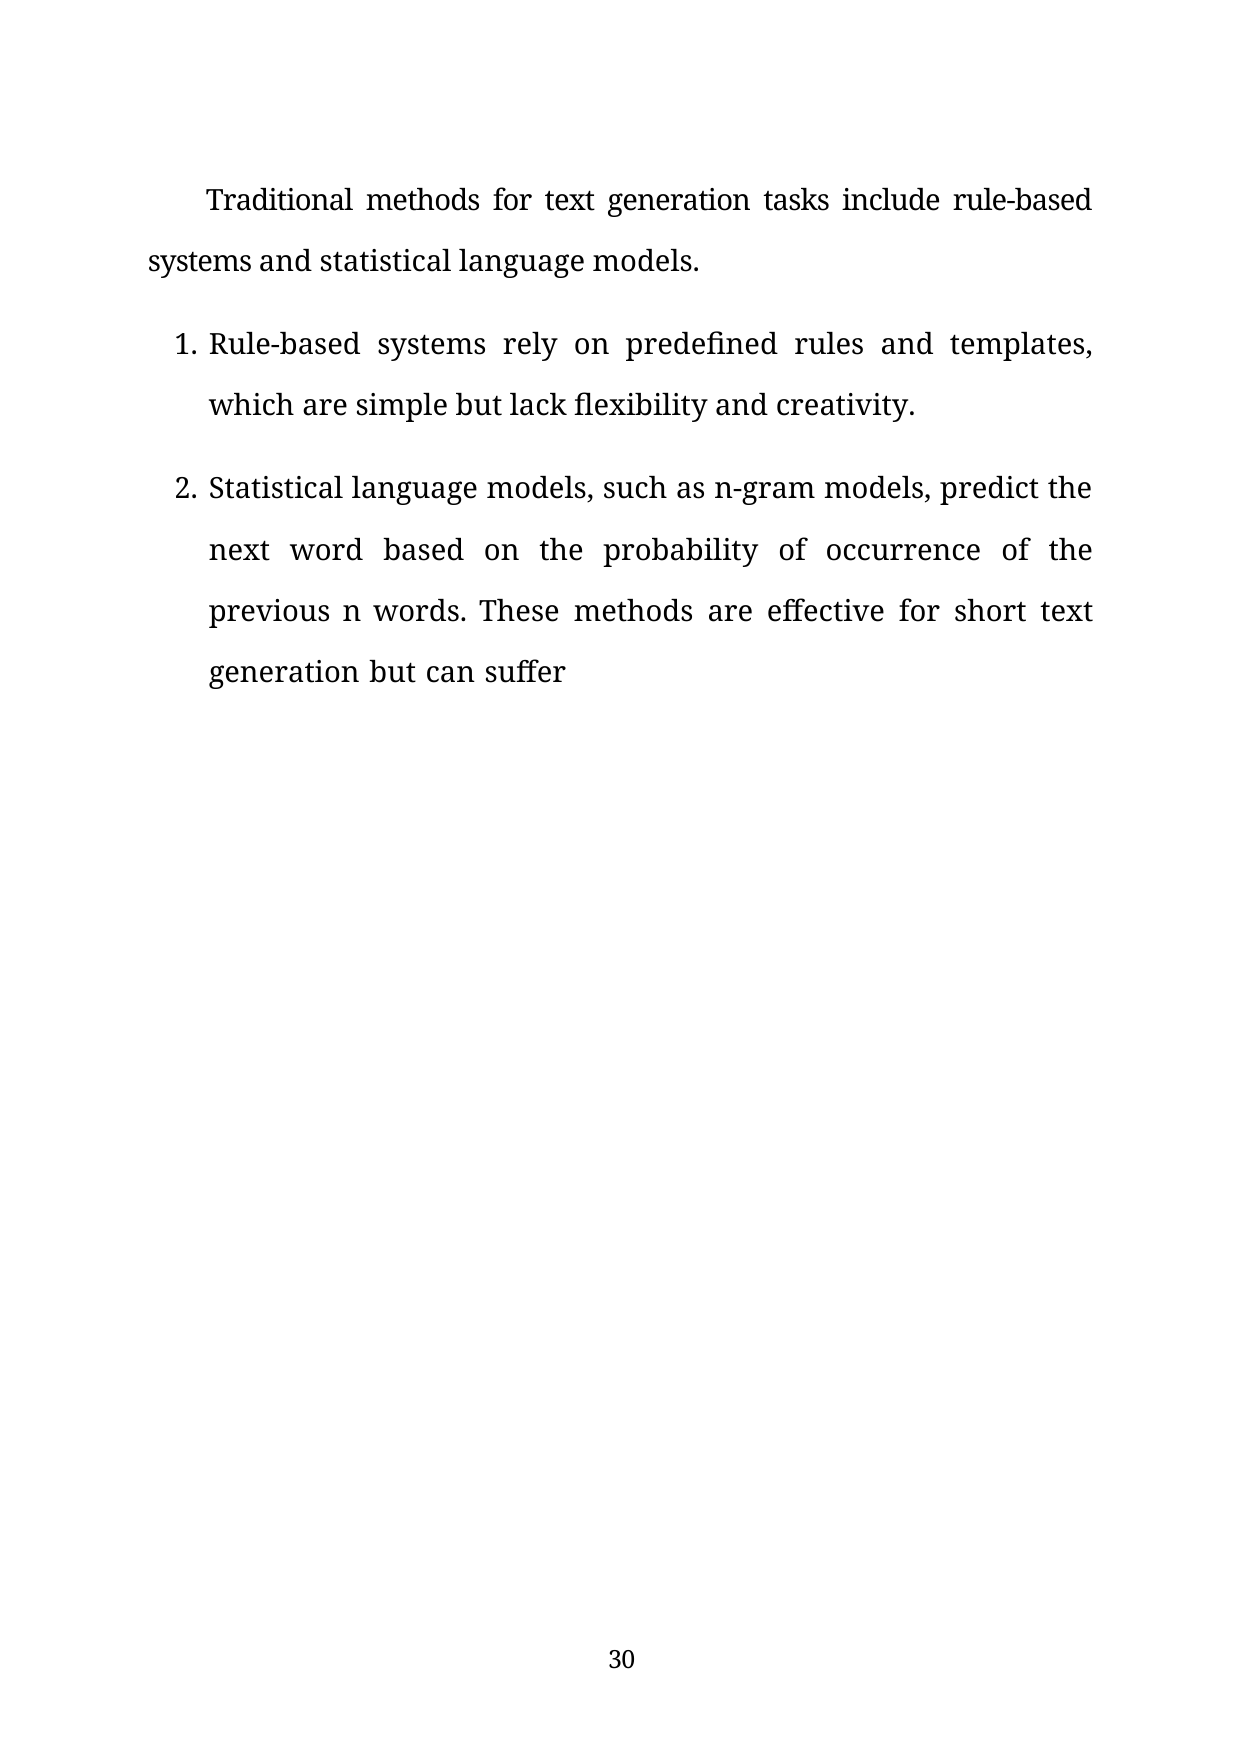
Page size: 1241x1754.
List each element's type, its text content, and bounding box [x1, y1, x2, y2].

list Statistical language models, such as n-gram models, predict the next word based on the probability of occurrence of the previous n words. These methods are effective for short text generation but can suffer [174, 467, 1093, 691]
list Rule-based systems rely on predefined rules and templates, which are simple but lack flexibility and creativity. [174, 323, 1093, 424]
text Traditional methods for text generation tasks include rule-based systems and statistical language models. [148, 179, 1093, 280]
